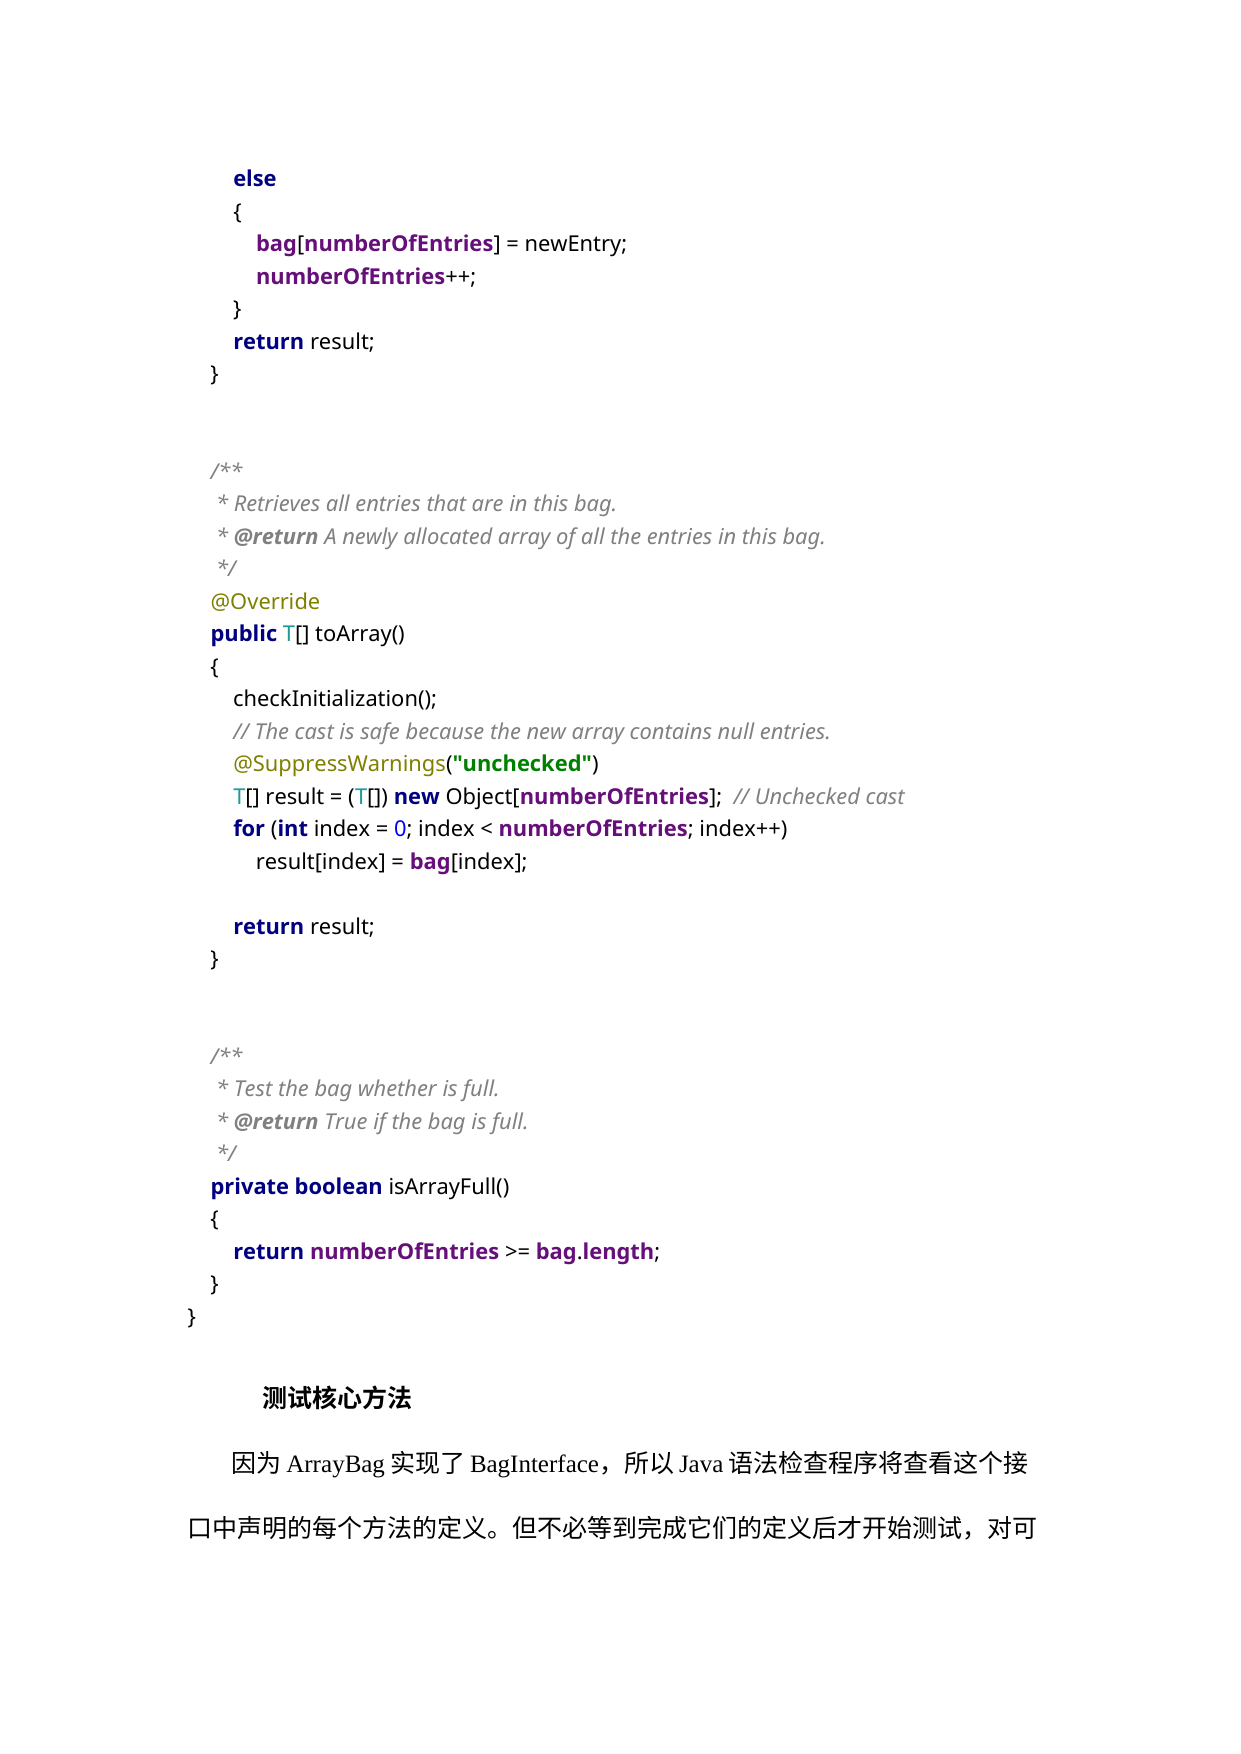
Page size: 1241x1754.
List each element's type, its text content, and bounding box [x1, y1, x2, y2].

text /** * Test the bag whether is full. * @return True if the bag is full. */ private boolean isArrayFull() { return numberOfEntries >= bag.length; } } [187, 974, 1053, 1332]
subtitle 测试核心方法 [187, 1364, 1053, 1429]
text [187, 162, 1053, 974]
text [187, 1429, 1053, 1559]
